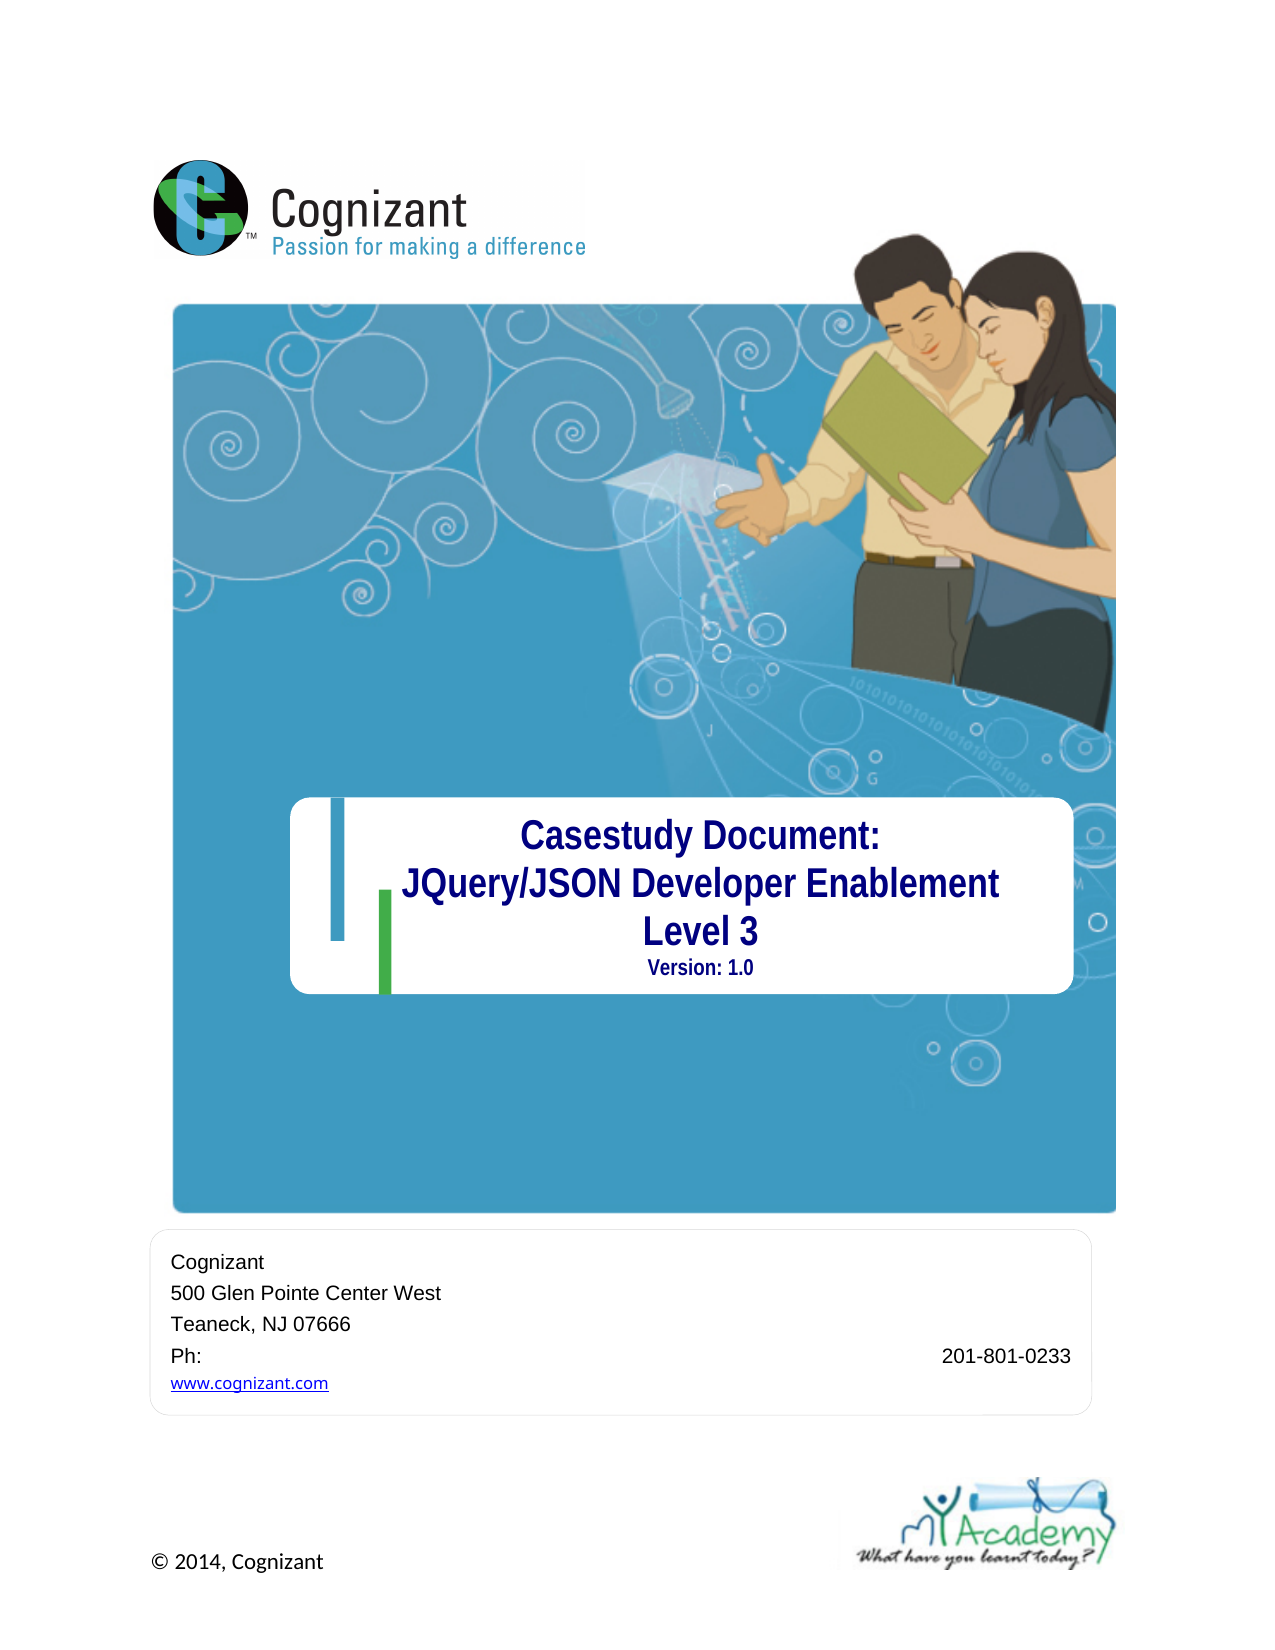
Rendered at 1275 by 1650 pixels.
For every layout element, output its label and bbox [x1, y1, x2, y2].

picture [828, 1477, 1125, 1570]
picture [153, 160, 1116, 1222]
